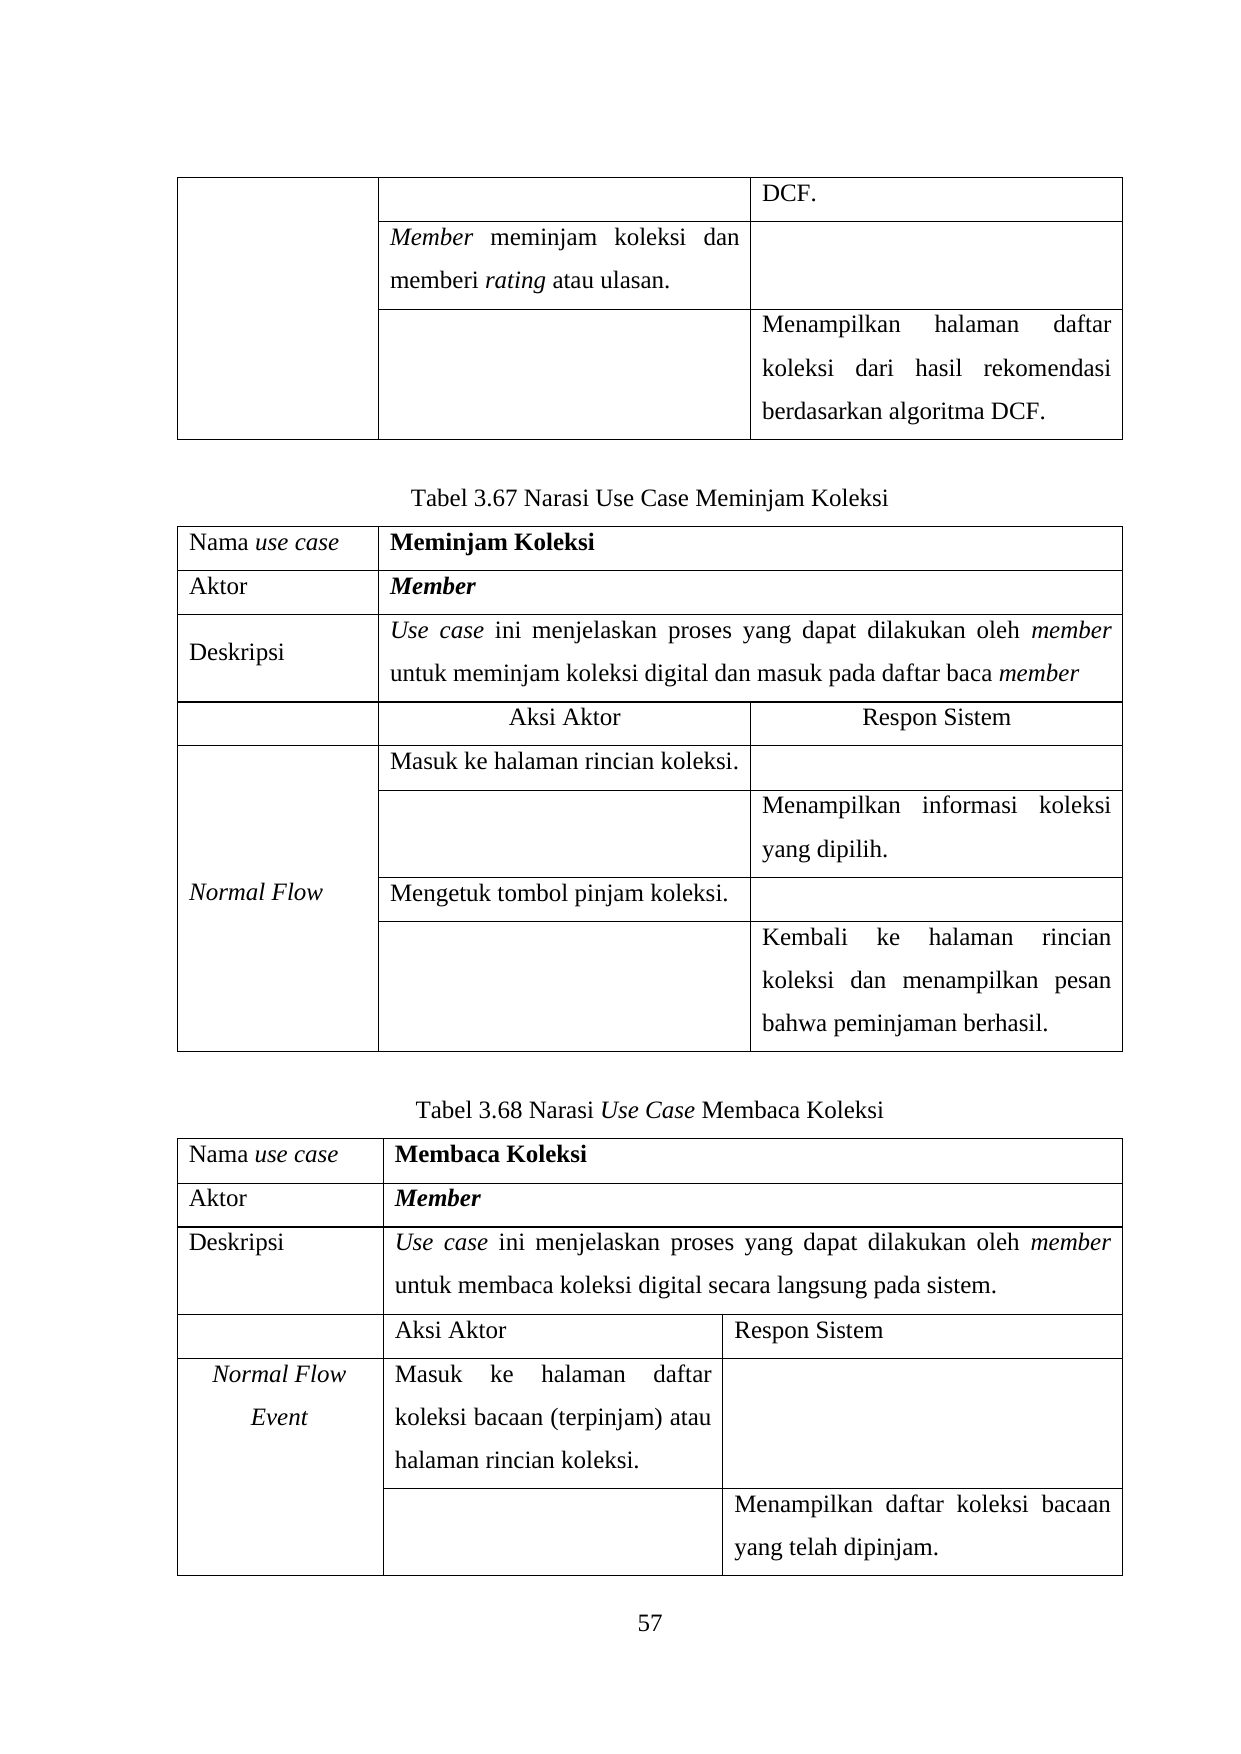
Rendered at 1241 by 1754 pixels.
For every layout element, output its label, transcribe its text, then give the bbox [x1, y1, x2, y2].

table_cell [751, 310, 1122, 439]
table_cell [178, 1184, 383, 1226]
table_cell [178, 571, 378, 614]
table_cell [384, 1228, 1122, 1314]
text Tabel 3.68 Narasi Use Case Membaca Koleksi [177, 1095, 1122, 1124]
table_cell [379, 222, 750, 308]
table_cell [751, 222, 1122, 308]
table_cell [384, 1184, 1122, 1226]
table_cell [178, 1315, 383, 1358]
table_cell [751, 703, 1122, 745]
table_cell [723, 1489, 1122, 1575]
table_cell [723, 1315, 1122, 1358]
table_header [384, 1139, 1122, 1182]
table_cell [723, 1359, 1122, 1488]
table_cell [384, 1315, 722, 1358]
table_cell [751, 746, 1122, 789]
text Tabel 3.67 Narasi Use Case Meminjam Koleksi [177, 483, 1122, 512]
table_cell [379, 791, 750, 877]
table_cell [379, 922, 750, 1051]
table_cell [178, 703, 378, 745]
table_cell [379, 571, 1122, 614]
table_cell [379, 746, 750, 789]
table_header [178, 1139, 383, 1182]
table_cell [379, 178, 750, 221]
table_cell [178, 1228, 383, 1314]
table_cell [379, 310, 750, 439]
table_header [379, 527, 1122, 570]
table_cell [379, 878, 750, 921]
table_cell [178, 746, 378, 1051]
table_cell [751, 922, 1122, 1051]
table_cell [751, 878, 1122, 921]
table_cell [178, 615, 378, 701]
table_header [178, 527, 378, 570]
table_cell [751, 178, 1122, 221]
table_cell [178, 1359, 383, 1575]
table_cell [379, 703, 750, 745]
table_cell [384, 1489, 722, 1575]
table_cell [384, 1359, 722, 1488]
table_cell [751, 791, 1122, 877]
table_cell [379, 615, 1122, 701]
